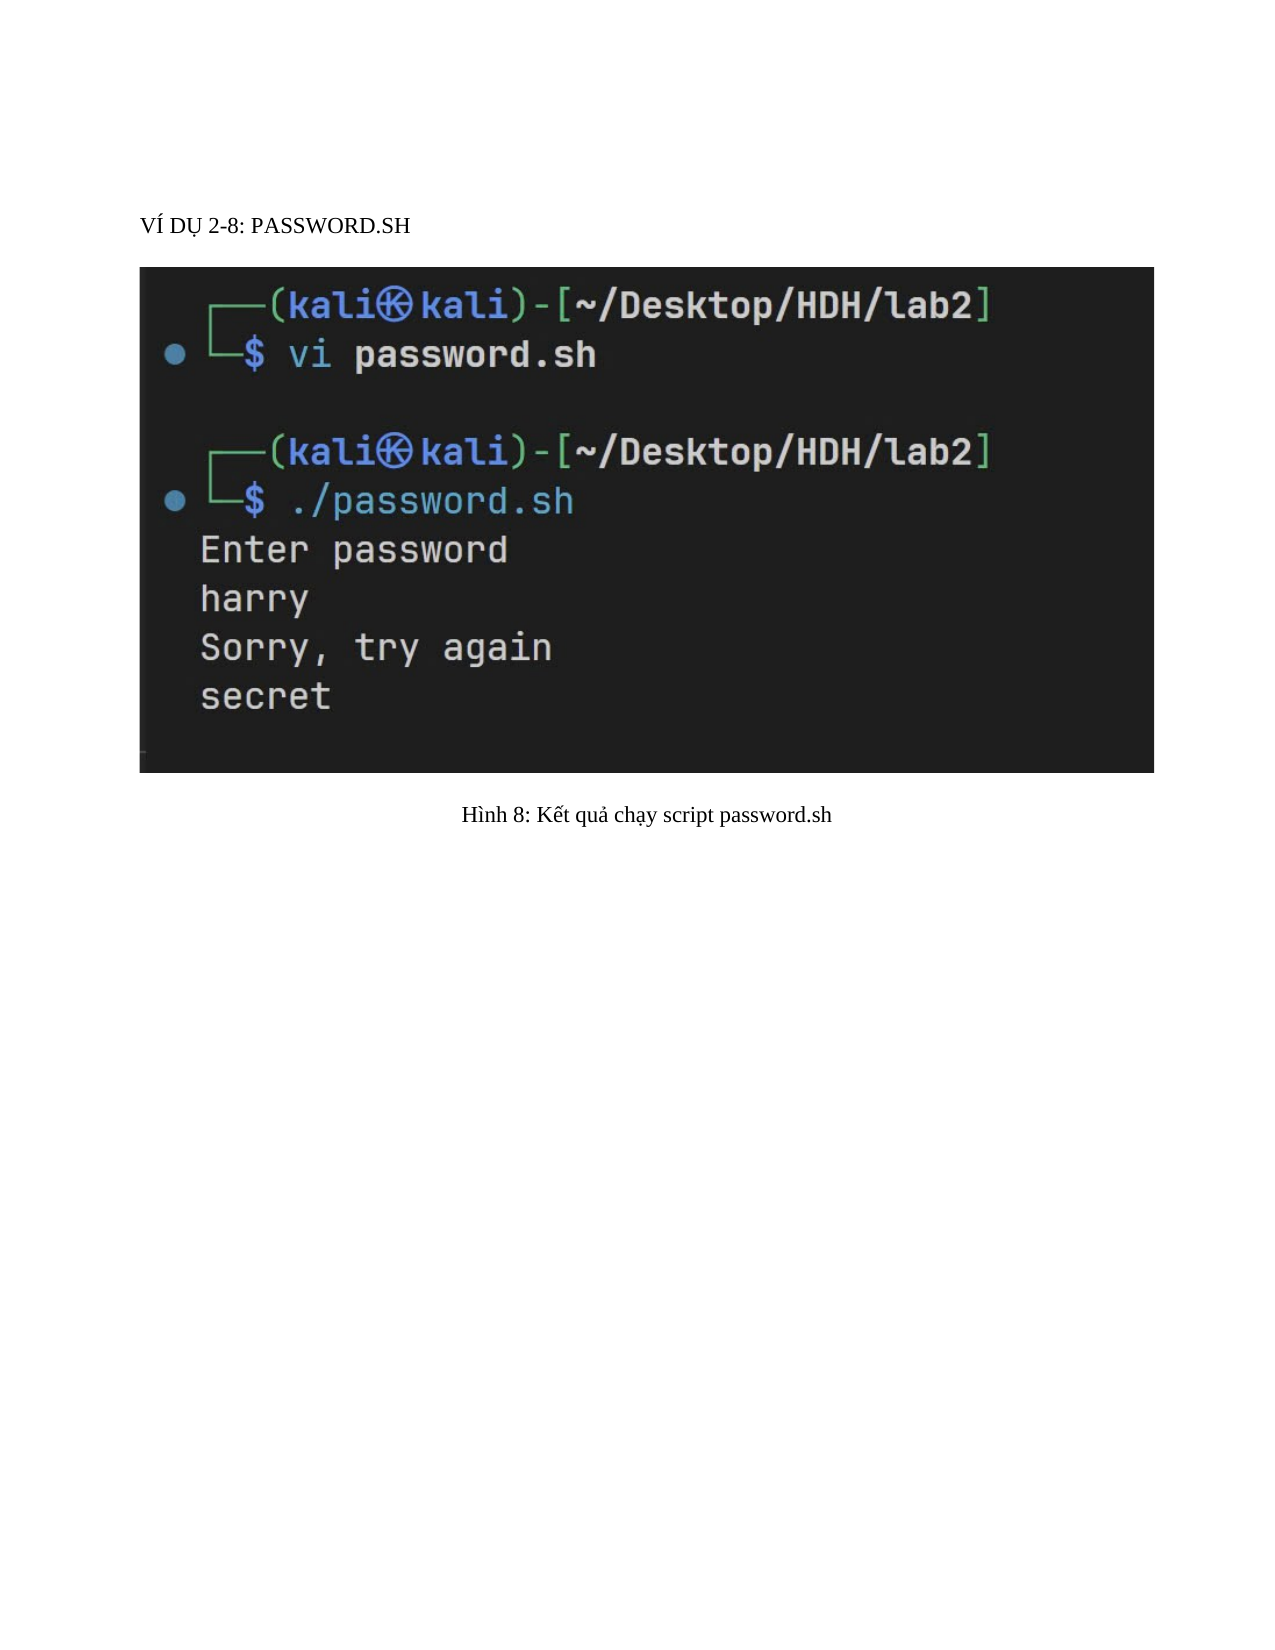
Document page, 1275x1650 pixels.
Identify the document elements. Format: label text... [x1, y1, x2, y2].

picture [139, 267, 1155, 773]
text VÍ DỤ 2-8: PASSWORD.SH [139, 212, 1154, 238]
text Hình 8: Kết quả chạy script password.sh [139, 801, 1154, 827]
